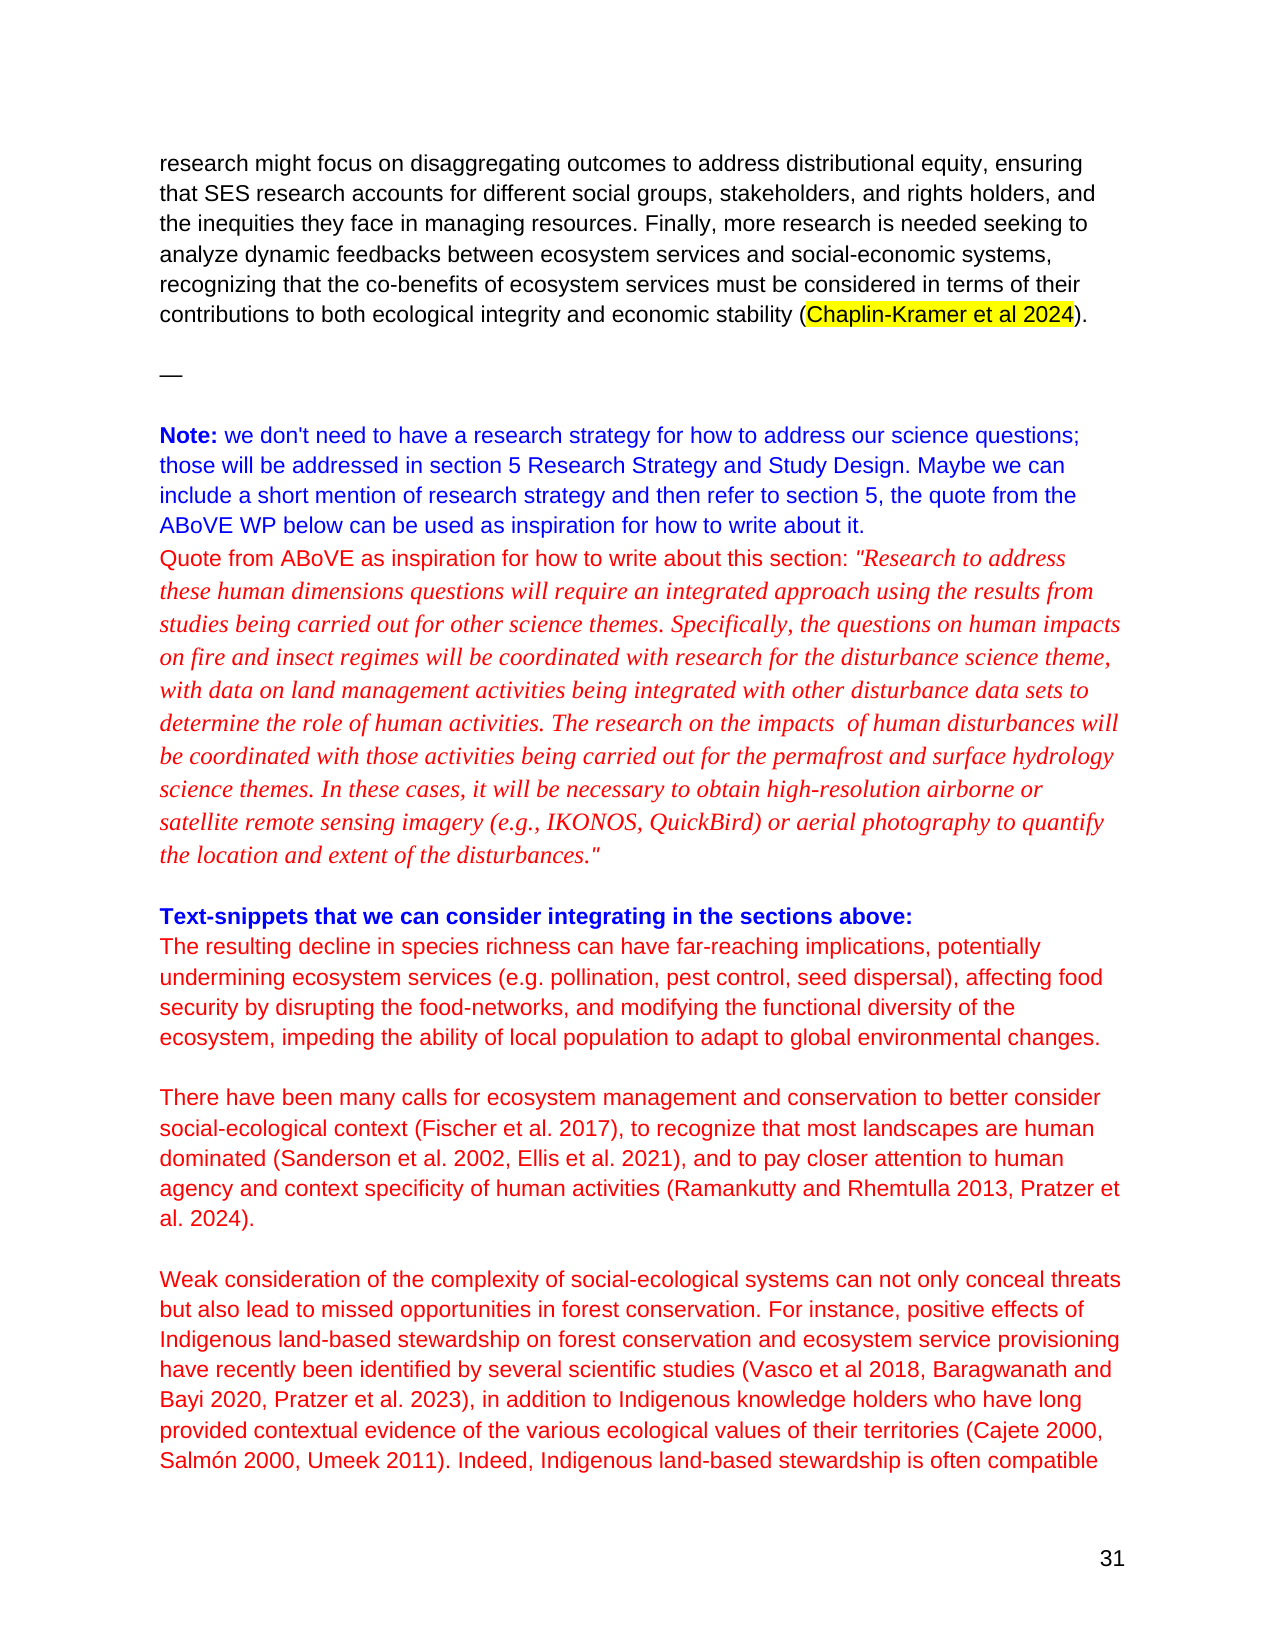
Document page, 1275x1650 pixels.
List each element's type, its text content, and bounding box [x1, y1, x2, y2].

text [159, 1266, 1125, 1473]
text — [159, 361, 1125, 388]
text Quote from ABoVE as inspiration for how to write about this section: "Research to address these human dimensions questions will require an integrated approach using the results from studies being carried out for other science themes. Specifically, the questions on human impacts on fire and insect regimes will be coordinated with research for the disturbance science theme, with data on land management activities being integrated with other disturbance data sets to determine the role of human activities. The research on the impacts of human disturbances will be coordinated with those activities being carried out for the permafrost and surface hydrology science themes. In these cases, it will be necessary to obtain high-resolution airborne or satellite remote sensing imagery (e.g., IKONOS, QuickBird) or aerial photography to quantify the location and extent of the disturbances." [159, 543, 1125, 869]
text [159, 150, 1125, 327]
text Text-snippets that we can consider integrating in the sections above: [159, 903, 1125, 929]
text The resulting decline in species richness can have far-reaching implications, potentially undermining ecosystem services (e.g. pollination, pest control, seed dispersal), affecting food security by disrupting the food-networks, and modifying the functional diversity of the ecosystem, impeding the ability of local population to adapt to global environmental changes. [159, 933, 1125, 1050]
text There have been many calls for ecosystem management and conservation to better consider social-ecological context (Fischer et al. 2017), to recognize that most landscapes are human dominated (Sanderson et al. 2002, Ellis et al. 2021), and to pay closer attention to human agency and context specificity of human activities (Ramankutty and Rhemtulla 2013, Pratzer et al. 2024). [159, 1084, 1125, 1232]
text Note: we don't need to have a research strategy for how to address our science questions; those will be addressed in section 5 Research Strategy and Study Design. Maybe we can include a short mention of research strategy and then refer to section 5, the quote from the ABoVE WP below can be used as inspiration for how to write about it. [159, 422, 1125, 539]
